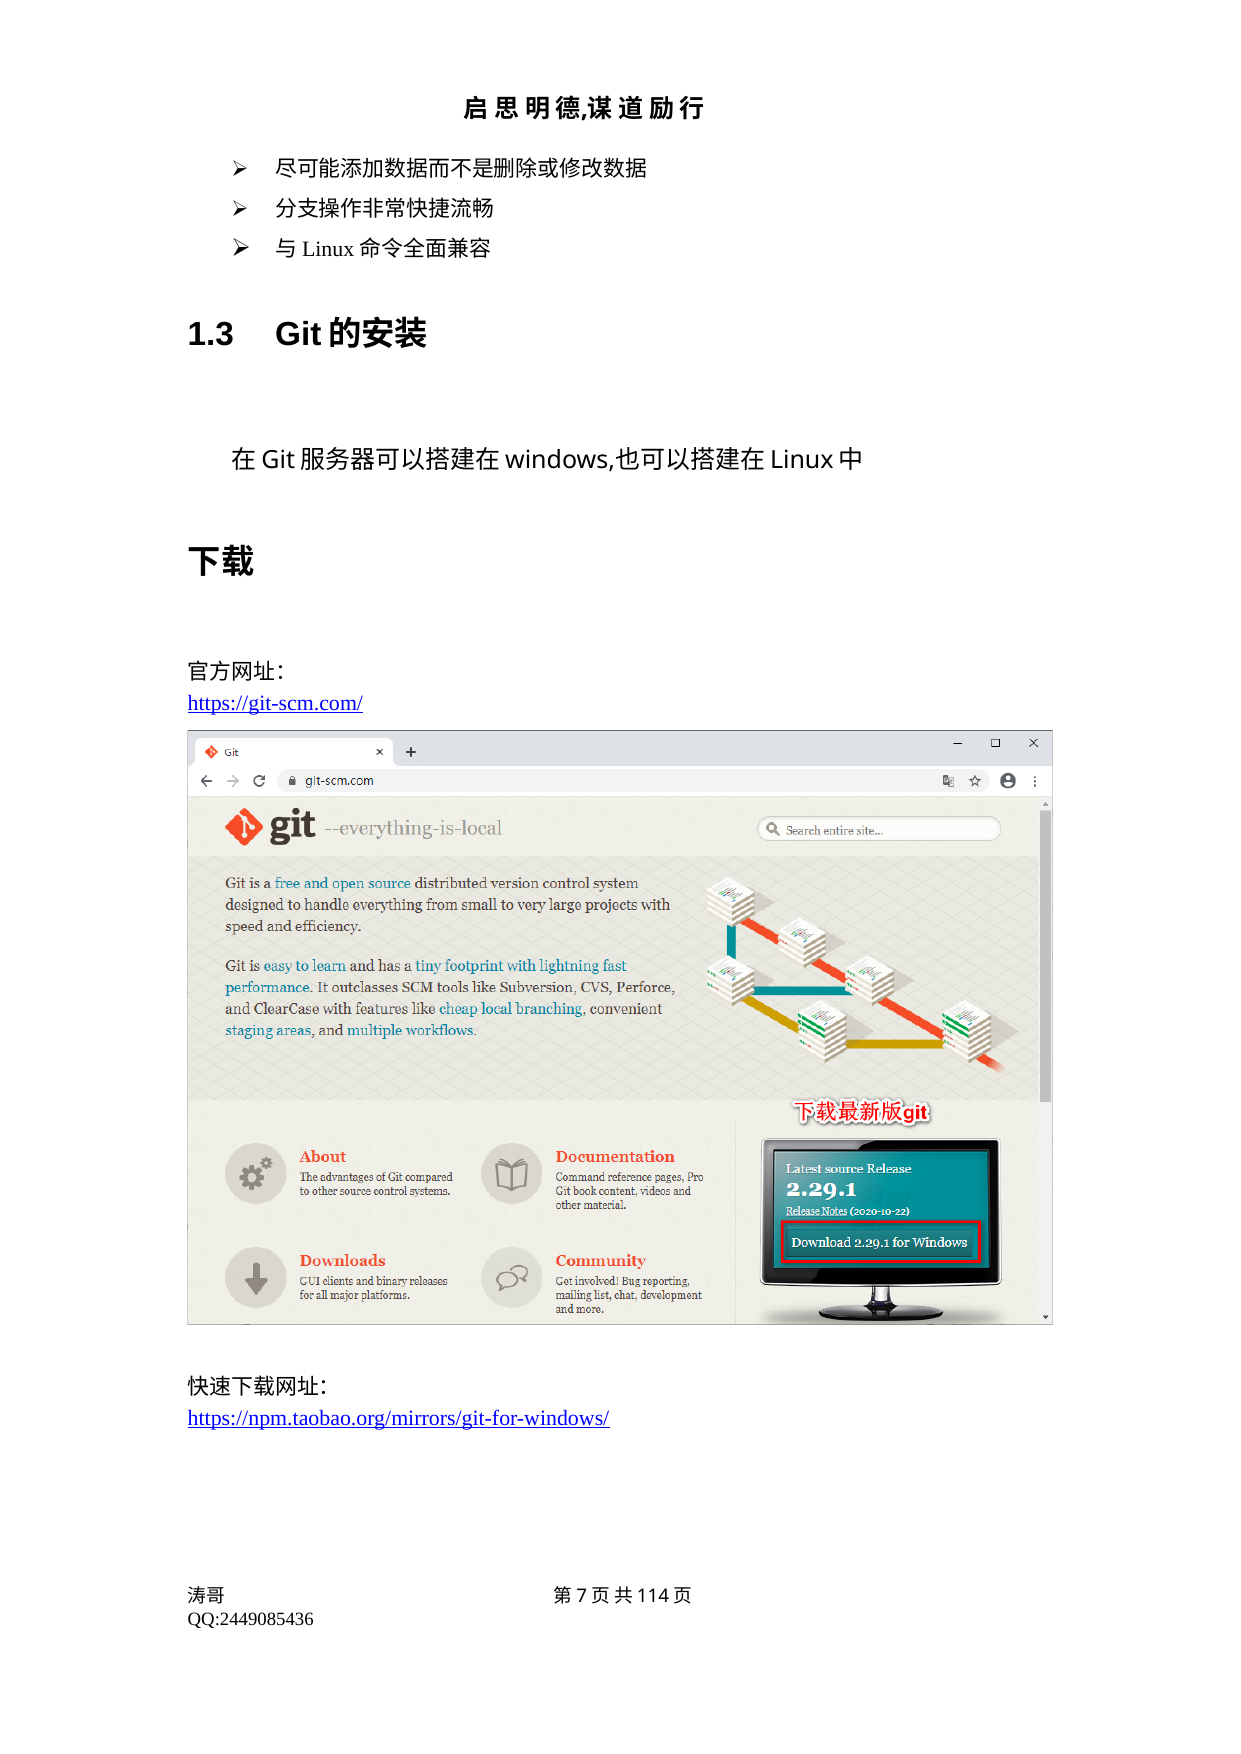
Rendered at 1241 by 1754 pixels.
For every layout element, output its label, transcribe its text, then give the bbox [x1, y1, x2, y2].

picture [187, 730, 1053, 1325]
text https://npm.taobao.org/mirrors/git-for-windows/ [187, 1401, 1053, 1434]
list 与 Linux 命令全面兼容 [231, 231, 1053, 263]
text https://git-scm.com/ [187, 686, 1053, 719]
list 尽可能添加数据而不是删除或修改数据 [231, 150, 1053, 183]
subtitle Git的安装 [187, 298, 1053, 363]
subtitle 下载 [187, 527, 1053, 592]
text 在Git服务器可以搭建在windows,也可以搭建在Linux中 [187, 426, 1053, 491]
list 分支操作非常快捷流畅 [231, 191, 1053, 223]
text 快速下载网址： [187, 1369, 1053, 1401]
text 官方网址： [187, 654, 1053, 686]
